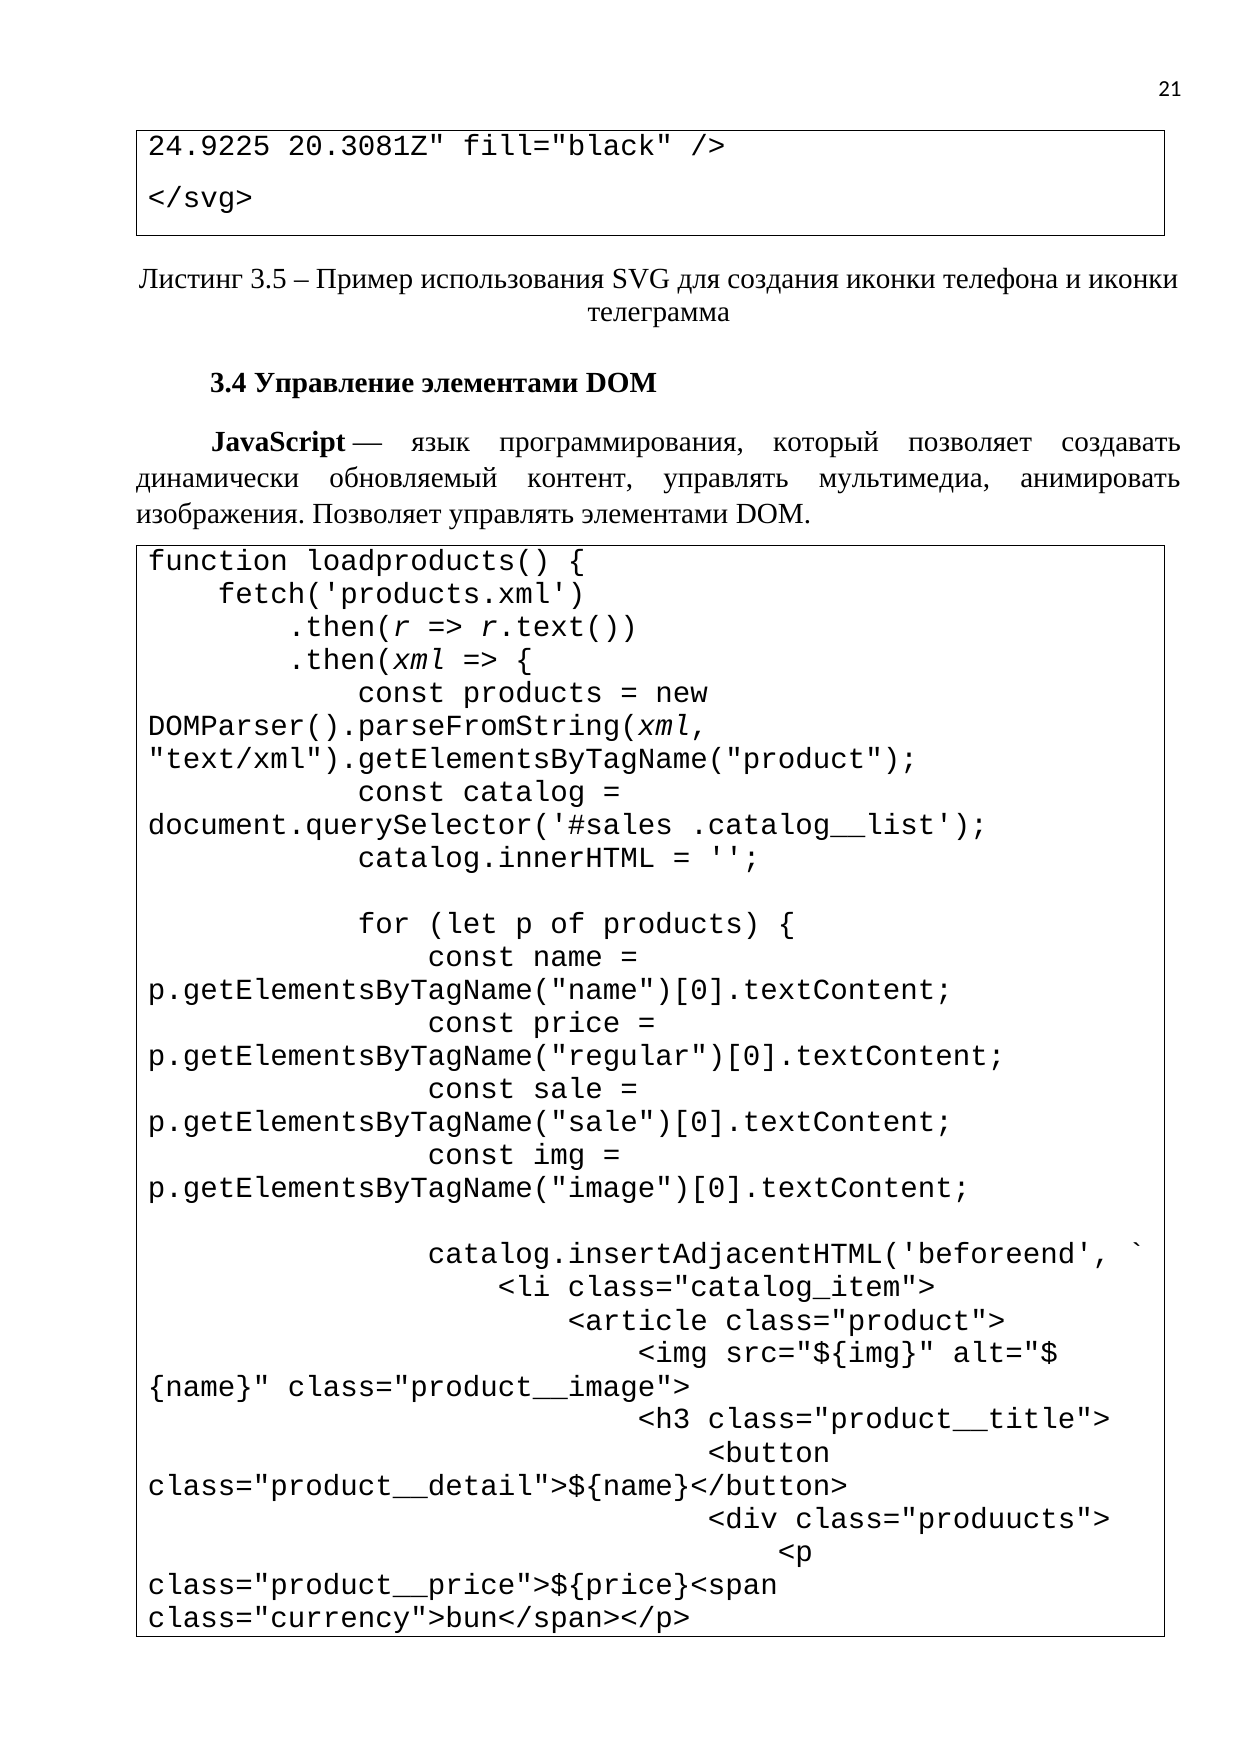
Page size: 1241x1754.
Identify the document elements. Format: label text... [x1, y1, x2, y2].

text 3.4 Управление элементами DOM [136, 366, 1181, 399]
text JavaScript — язык программирования, который позволяет создавать динамически обновляемый контент, управлять мультимедиа, анимировать изображения. Позволяет управлять элементами DOM. [136, 424, 1181, 530]
text Листинг 3.5 – Пример использования SVG для создания иконки телефона и иконки телеграмма [136, 261, 1181, 328]
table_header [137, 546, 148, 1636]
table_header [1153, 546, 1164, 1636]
